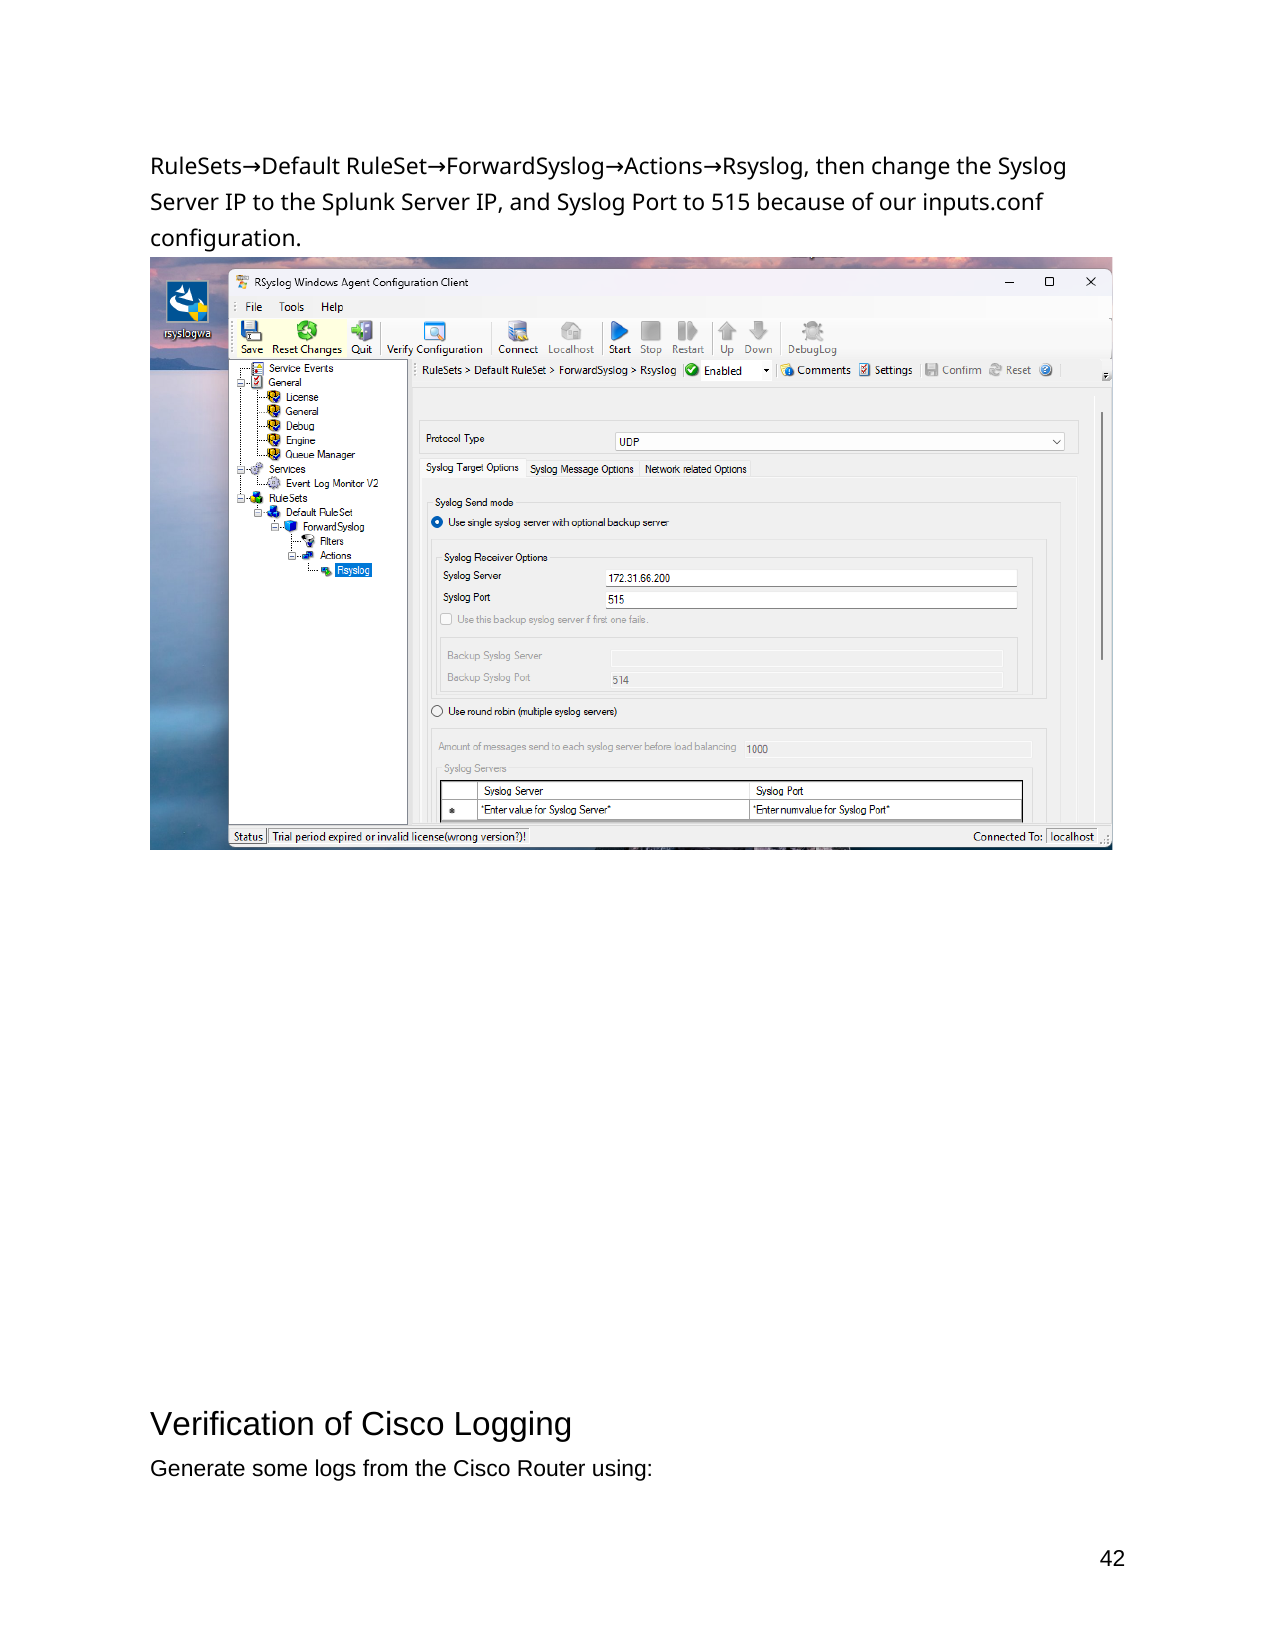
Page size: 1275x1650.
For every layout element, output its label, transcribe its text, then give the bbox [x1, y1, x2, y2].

subtitle Verification of Cisco Logging [150, 1404, 1125, 1442]
text Generate some logs from the Cisco Router using: [150, 1455, 1125, 1481]
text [150, 150, 1125, 253]
picture [150, 257, 1113, 850]
